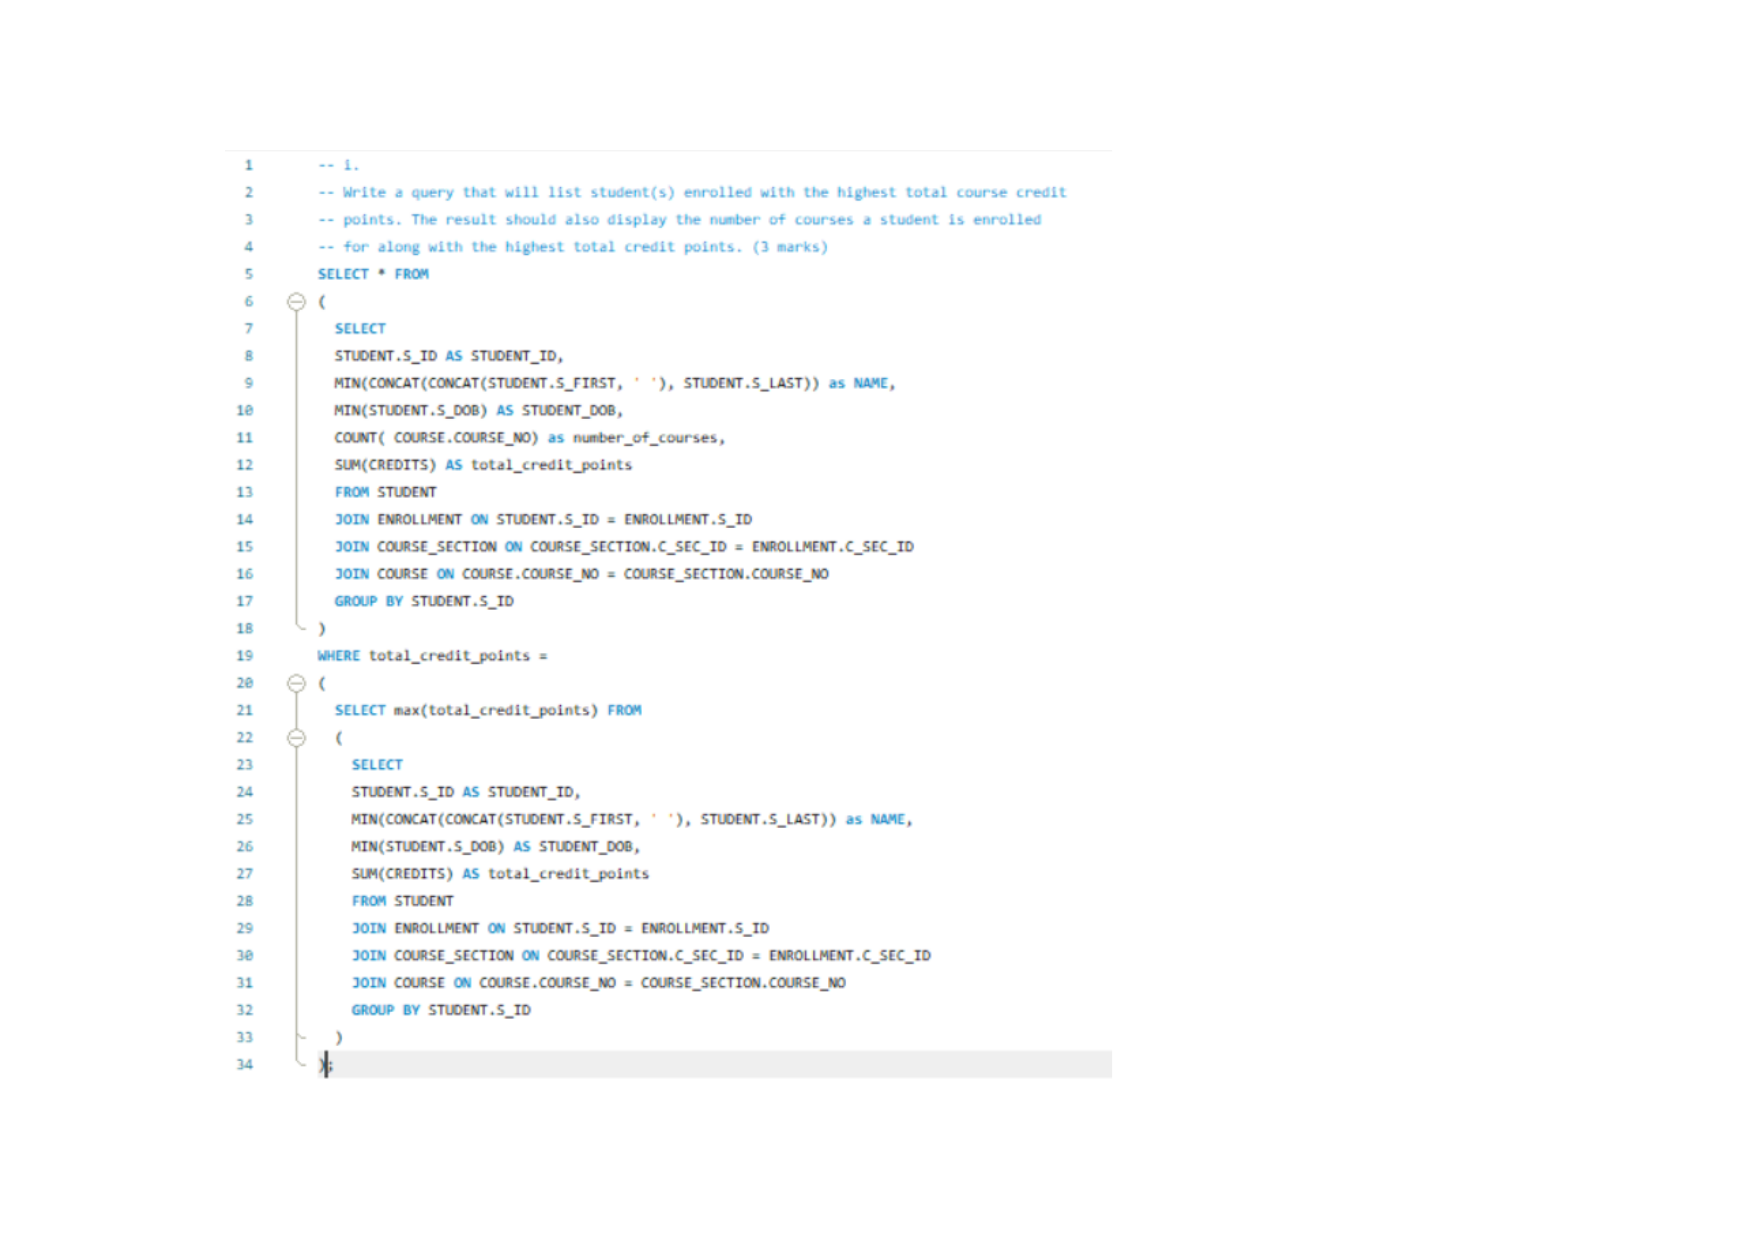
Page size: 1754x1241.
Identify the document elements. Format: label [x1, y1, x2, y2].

picture [225, 150, 1113, 1091]
